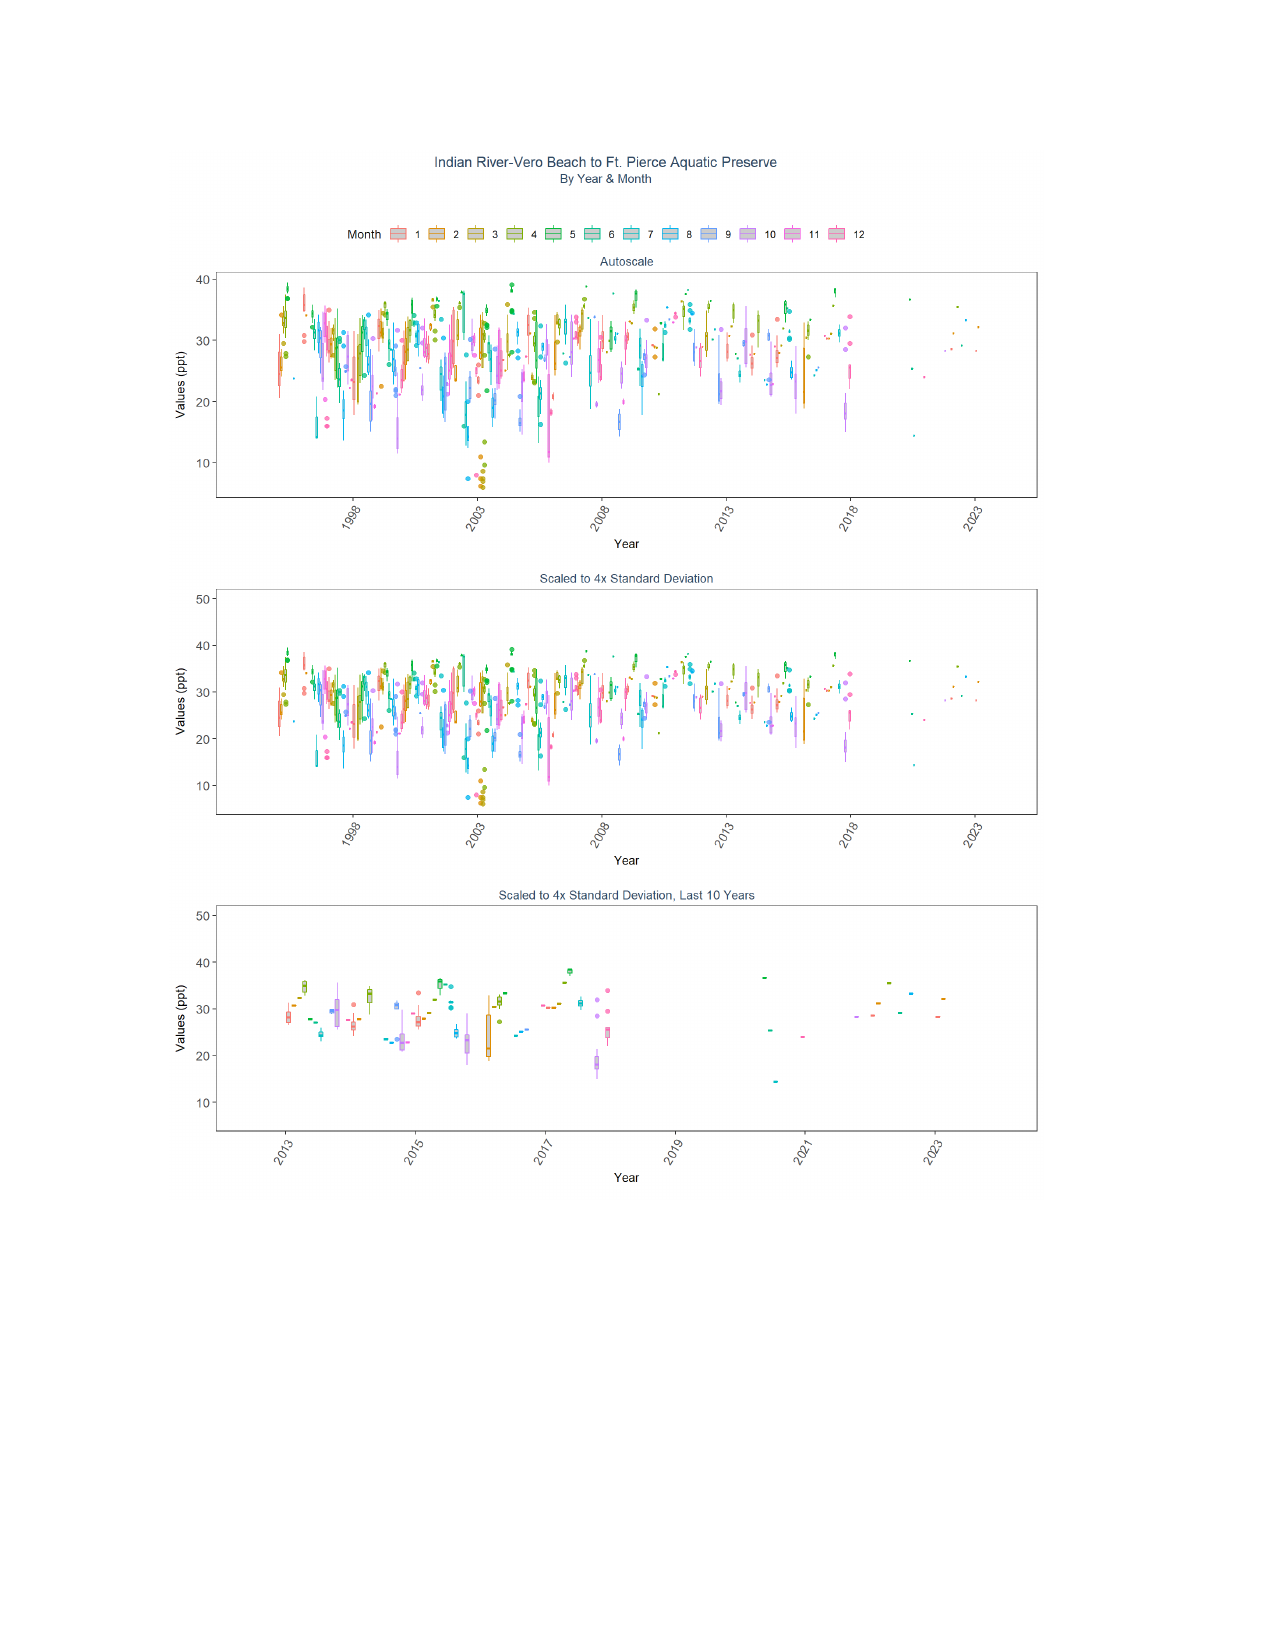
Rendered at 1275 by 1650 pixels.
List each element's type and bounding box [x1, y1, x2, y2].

picture [168, 150, 1044, 1200]
